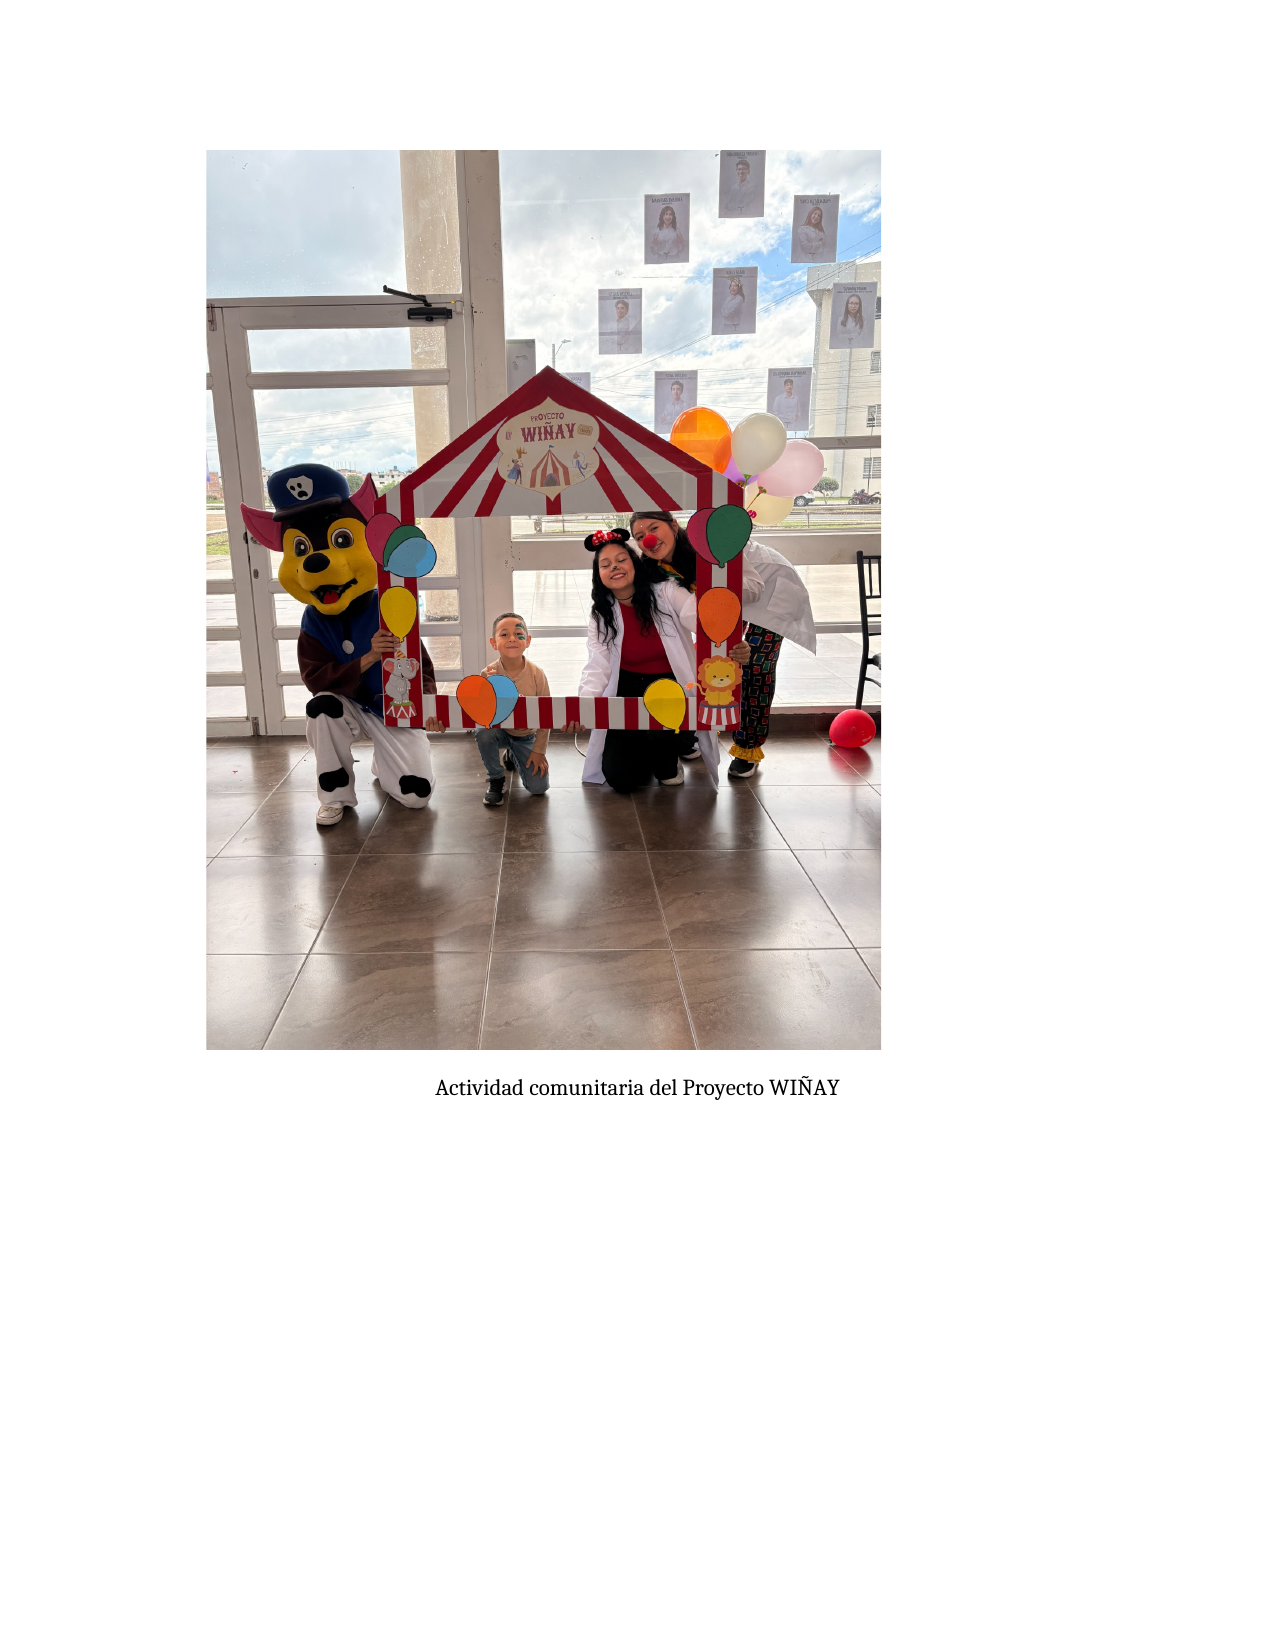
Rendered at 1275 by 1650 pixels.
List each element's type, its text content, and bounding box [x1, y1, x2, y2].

picture [206, 150, 882, 1050]
text Actividad comunitaria del Proyecto WIÑAY [187, 1075, 1087, 1101]
